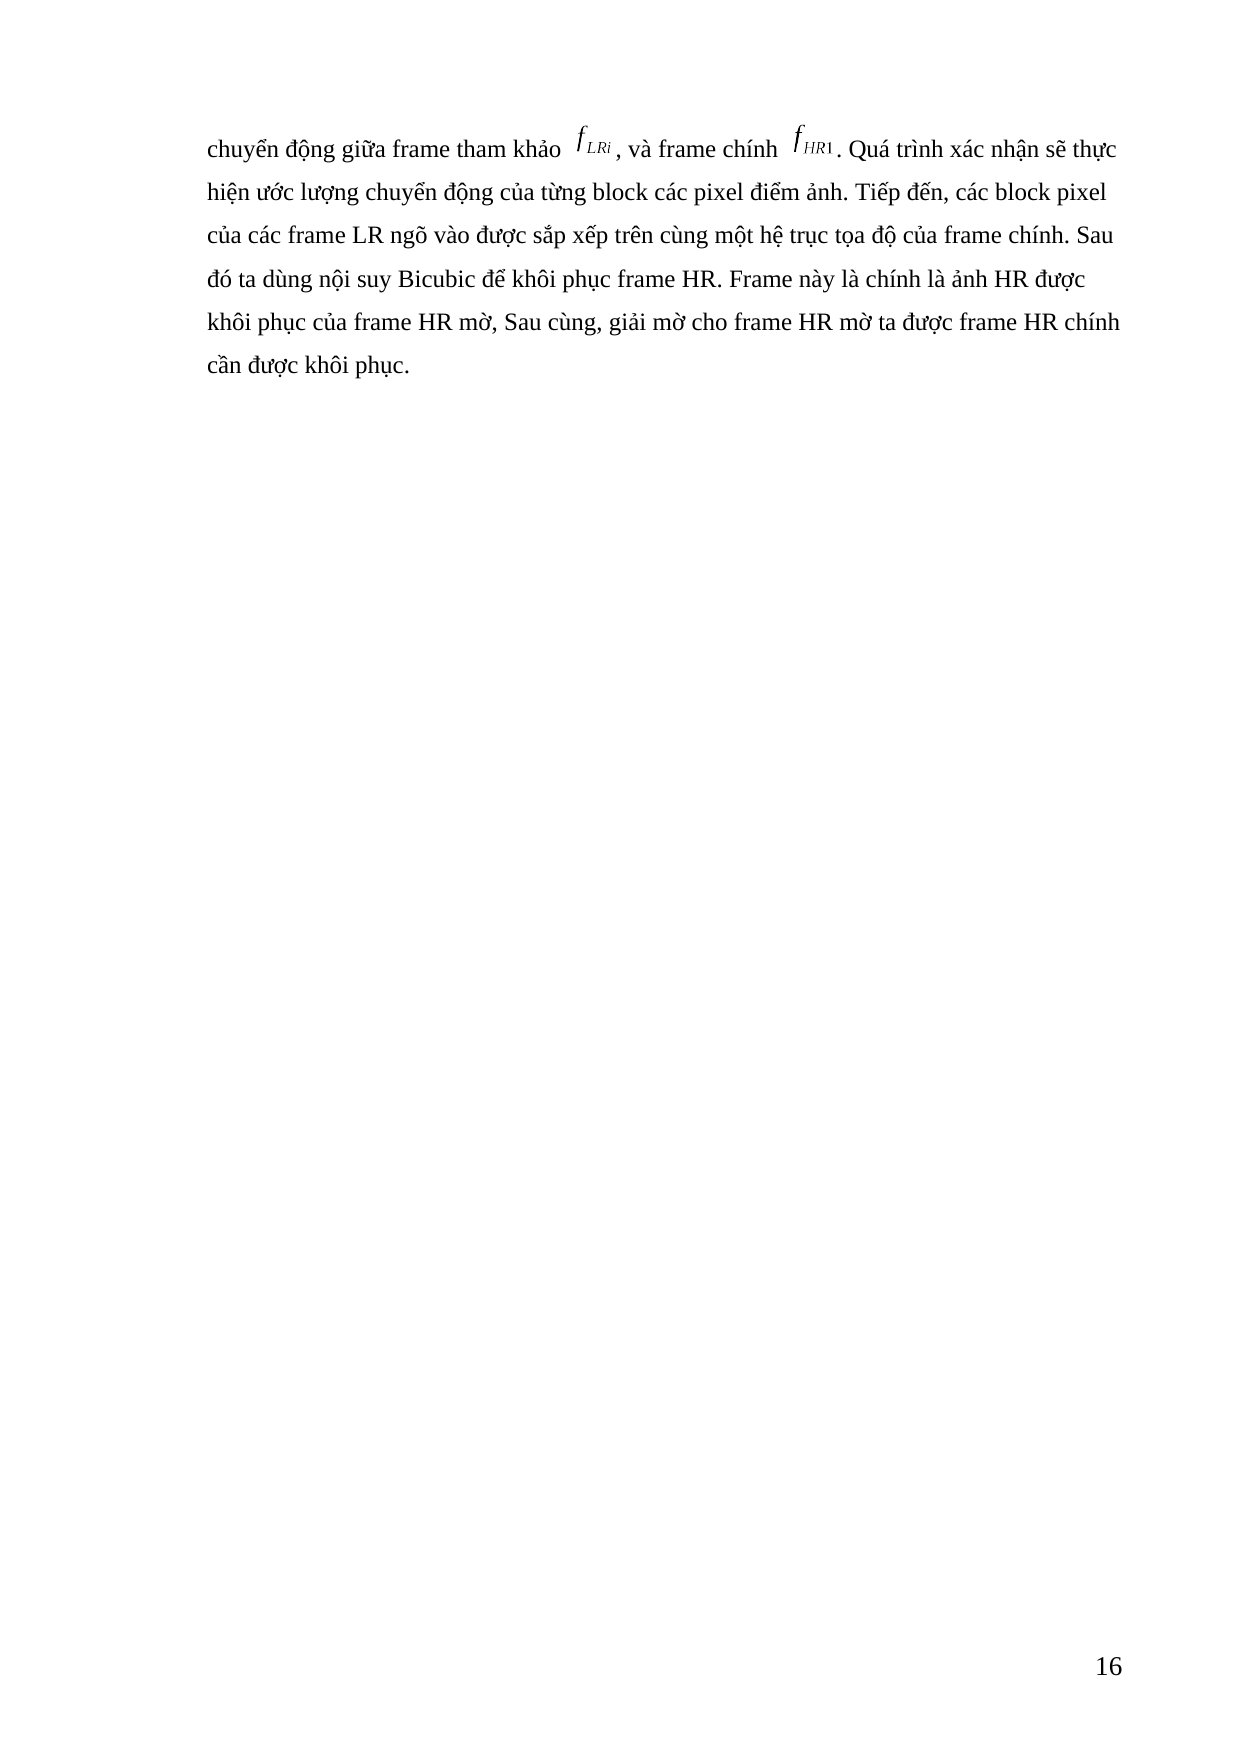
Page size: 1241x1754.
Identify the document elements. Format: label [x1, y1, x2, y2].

text [207, 118, 1122, 379]
